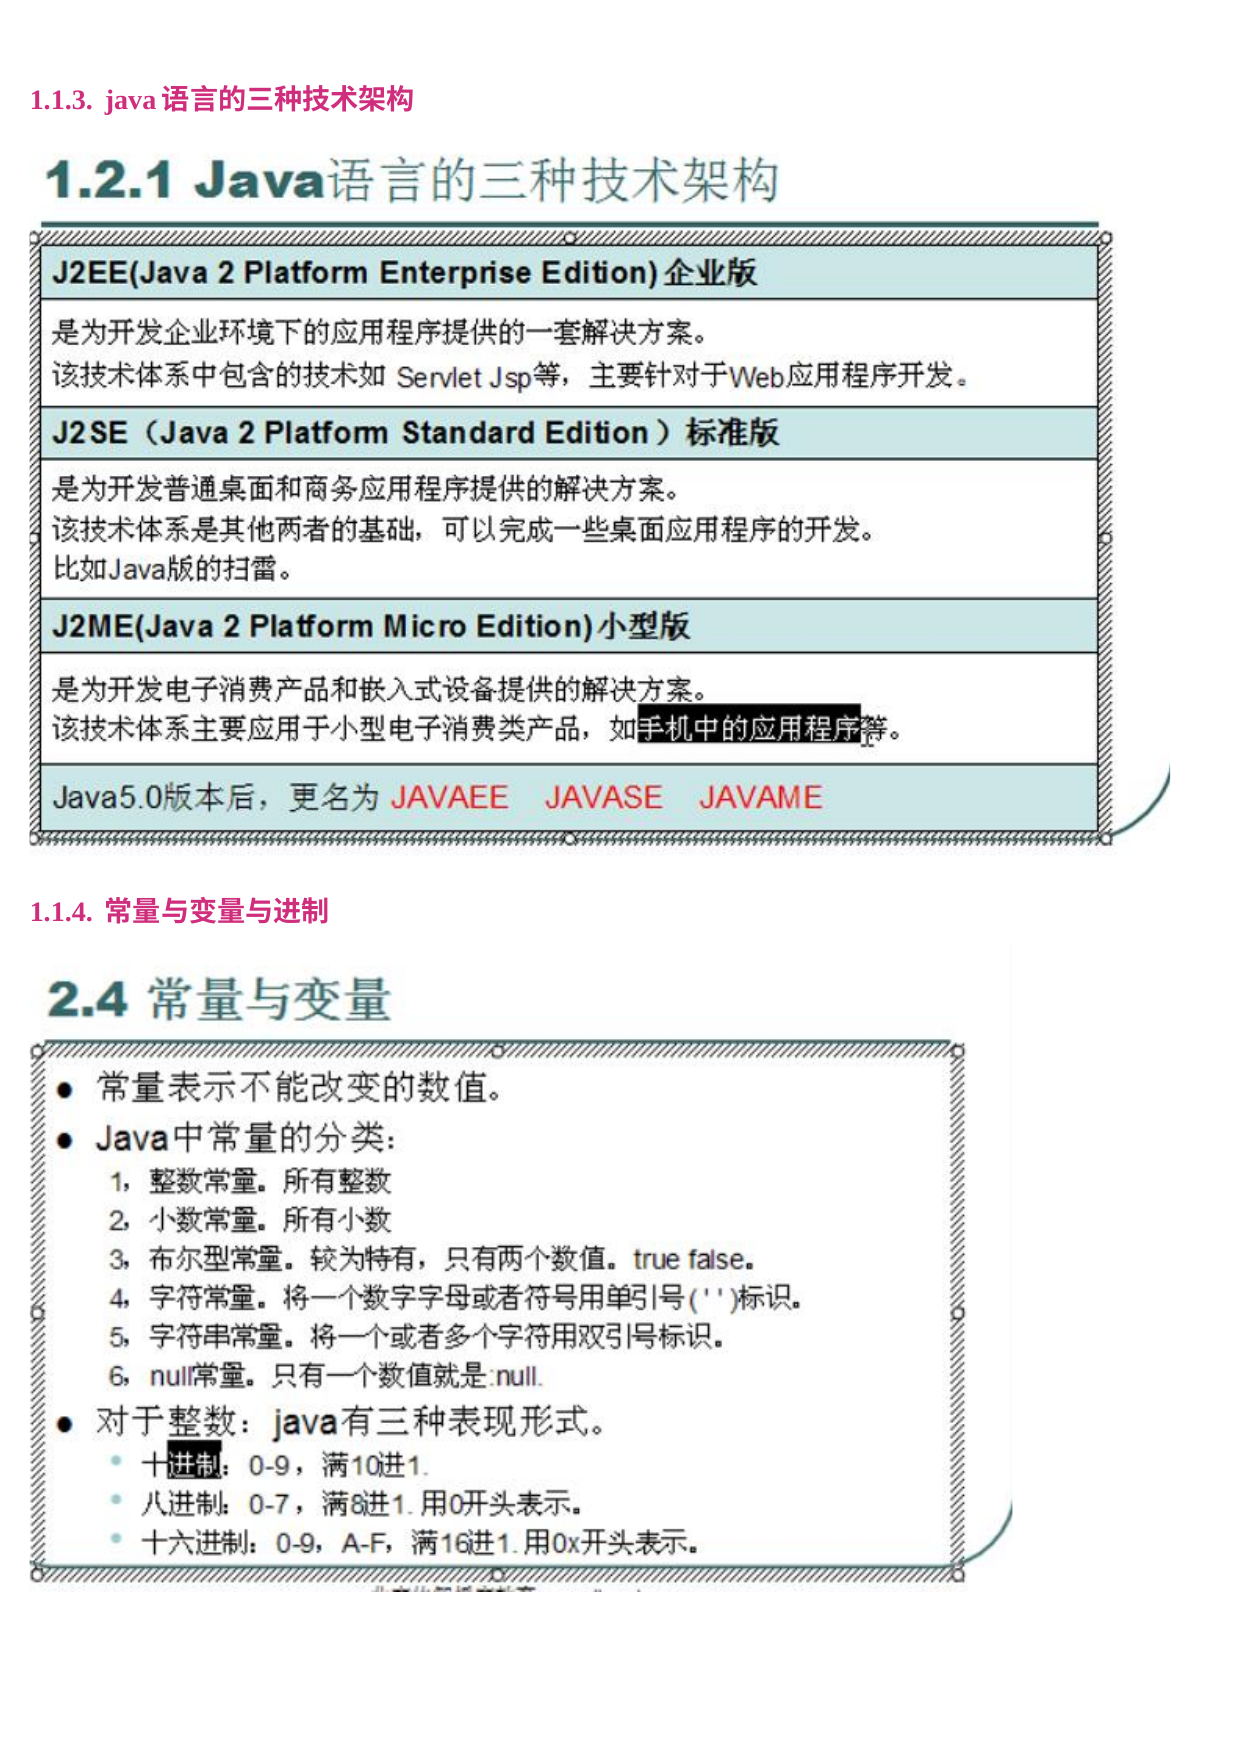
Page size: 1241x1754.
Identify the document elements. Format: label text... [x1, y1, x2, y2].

subtitle java语言的三种技术架构 [29, 64, 1211, 129]
subtitle 常量与变量与进制 [29, 877, 1211, 942]
picture [29, 942, 1013, 1592]
picture [29, 129, 1171, 857]
